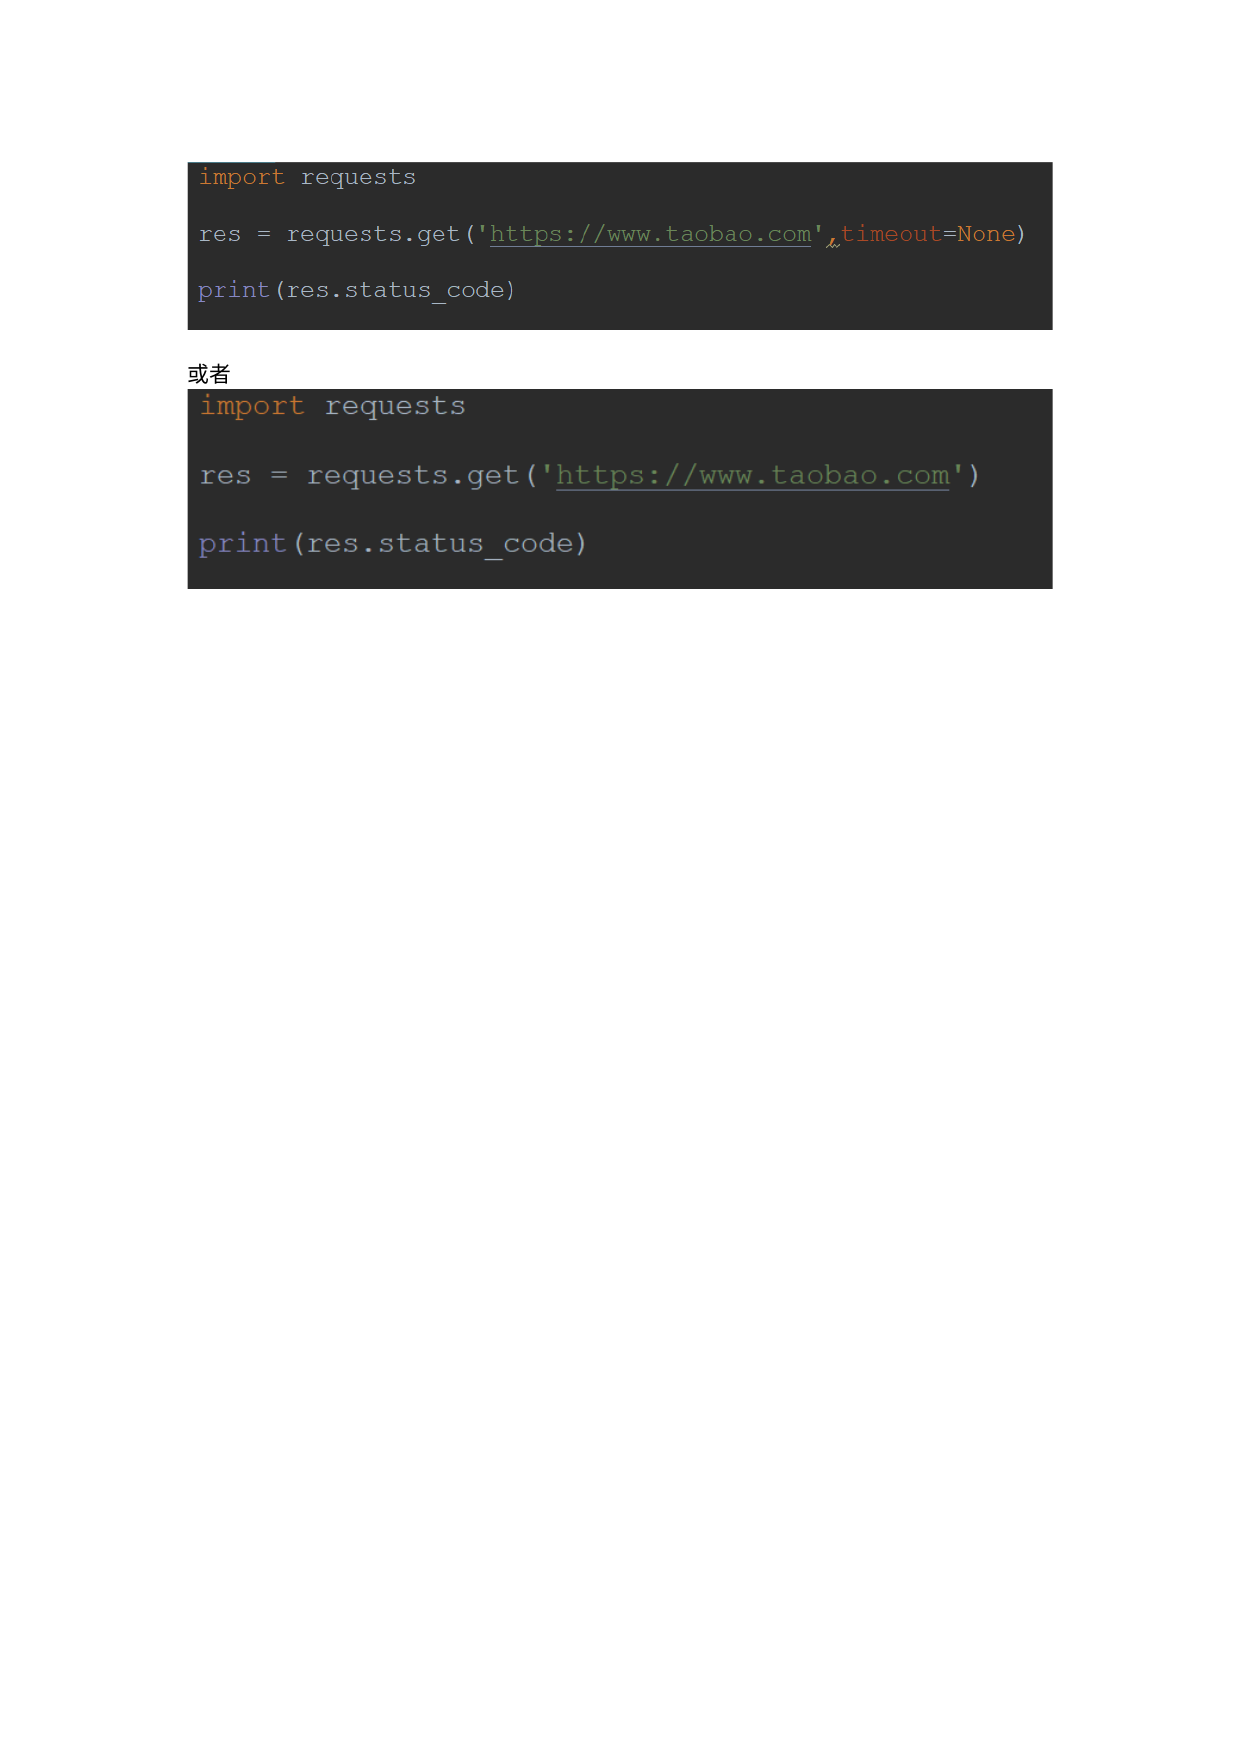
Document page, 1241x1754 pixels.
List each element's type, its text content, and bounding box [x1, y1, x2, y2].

picture [187, 389, 1053, 589]
text 或者 [187, 357, 1053, 389]
picture [187, 162, 1053, 330]
